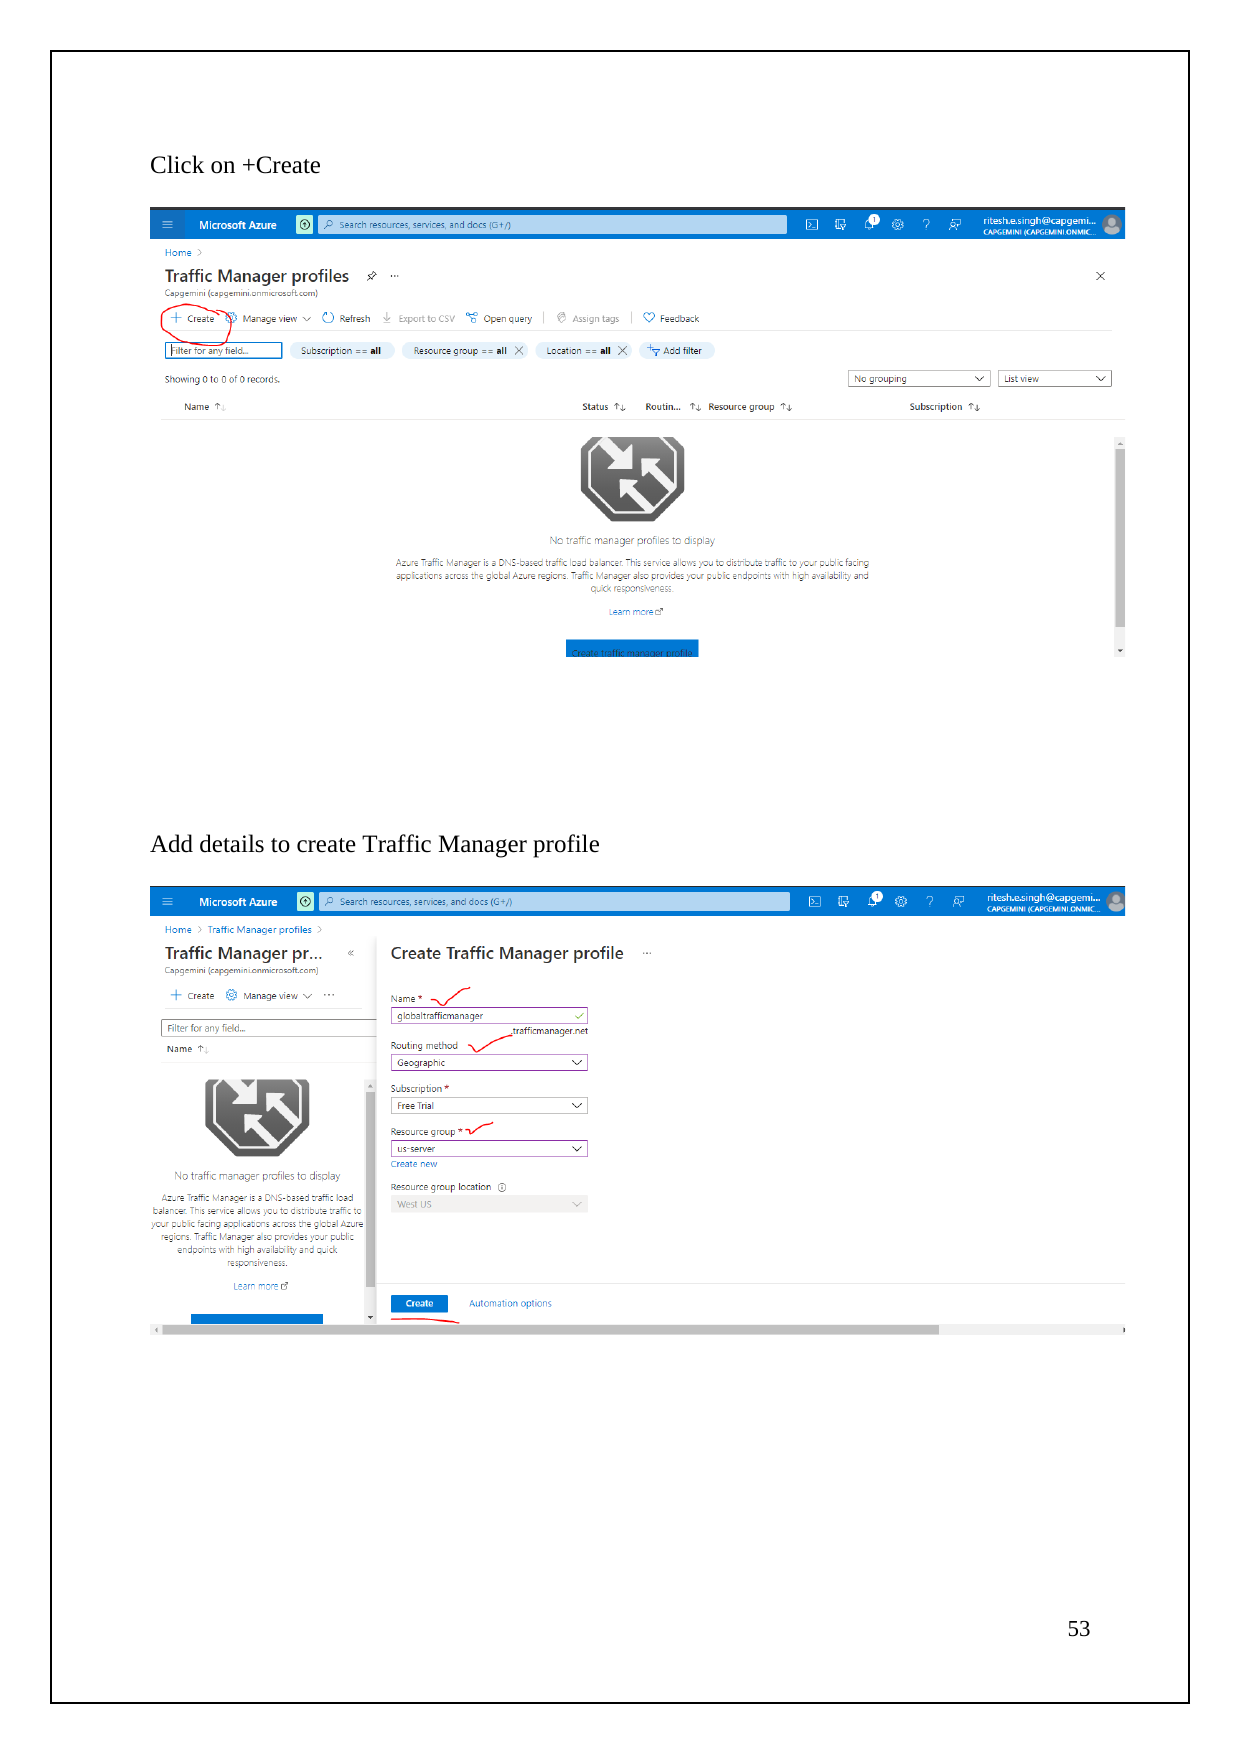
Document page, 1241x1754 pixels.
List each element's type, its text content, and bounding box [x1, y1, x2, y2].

text Click on +Create [150, 150, 1090, 179]
picture [150, 207, 1125, 657]
picture [150, 886, 1125, 1335]
text Add details to create Traffic Manager profile [150, 829, 1090, 858]
